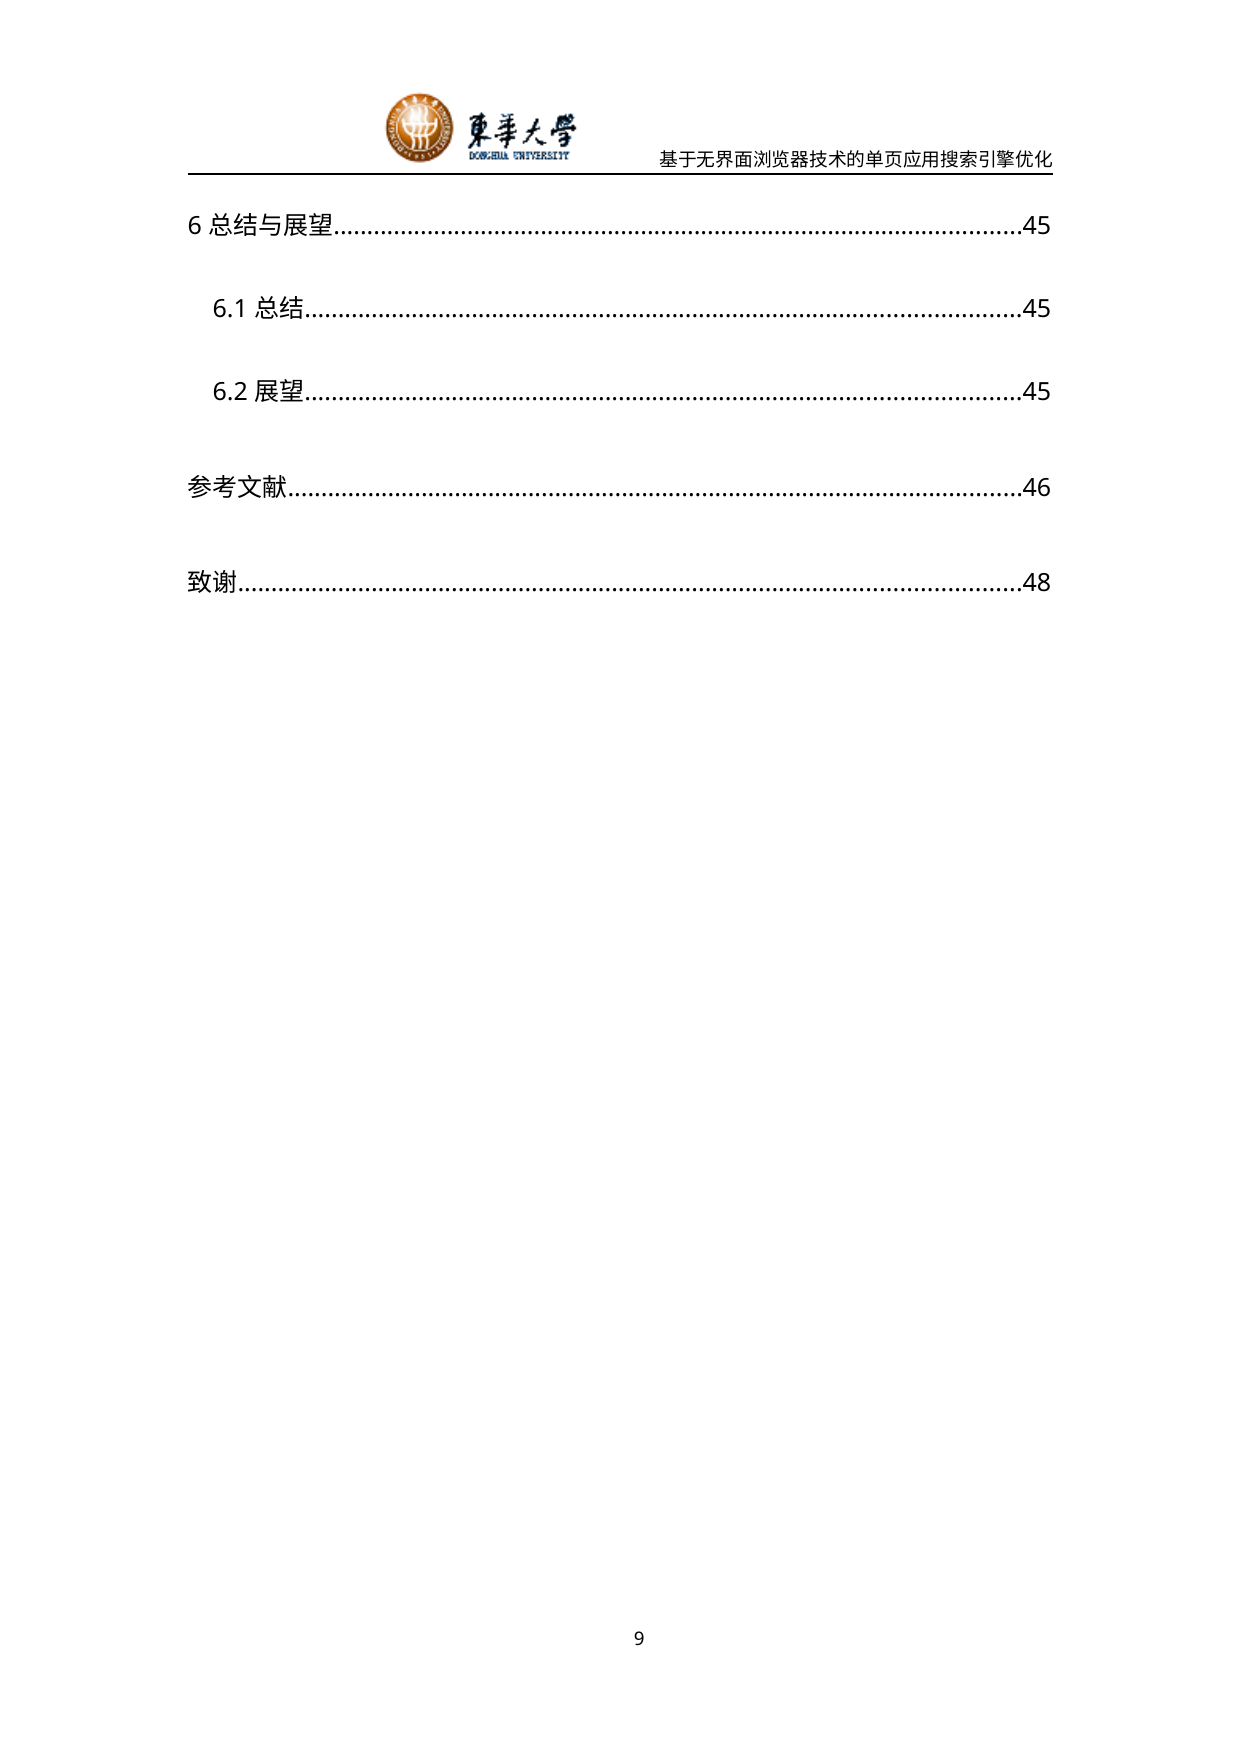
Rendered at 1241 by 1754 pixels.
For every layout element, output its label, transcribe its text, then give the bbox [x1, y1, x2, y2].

text 6 总结与展望 45 [187, 191, 1053, 256]
picture [382, 88, 581, 166]
text 参考文献 46 [187, 453, 1053, 518]
text 6.1 总结 45 [212, 274, 1053, 339]
text 6.2 展望 45 [212, 357, 1053, 422]
text 致谢 48 [187, 548, 1053, 613]
